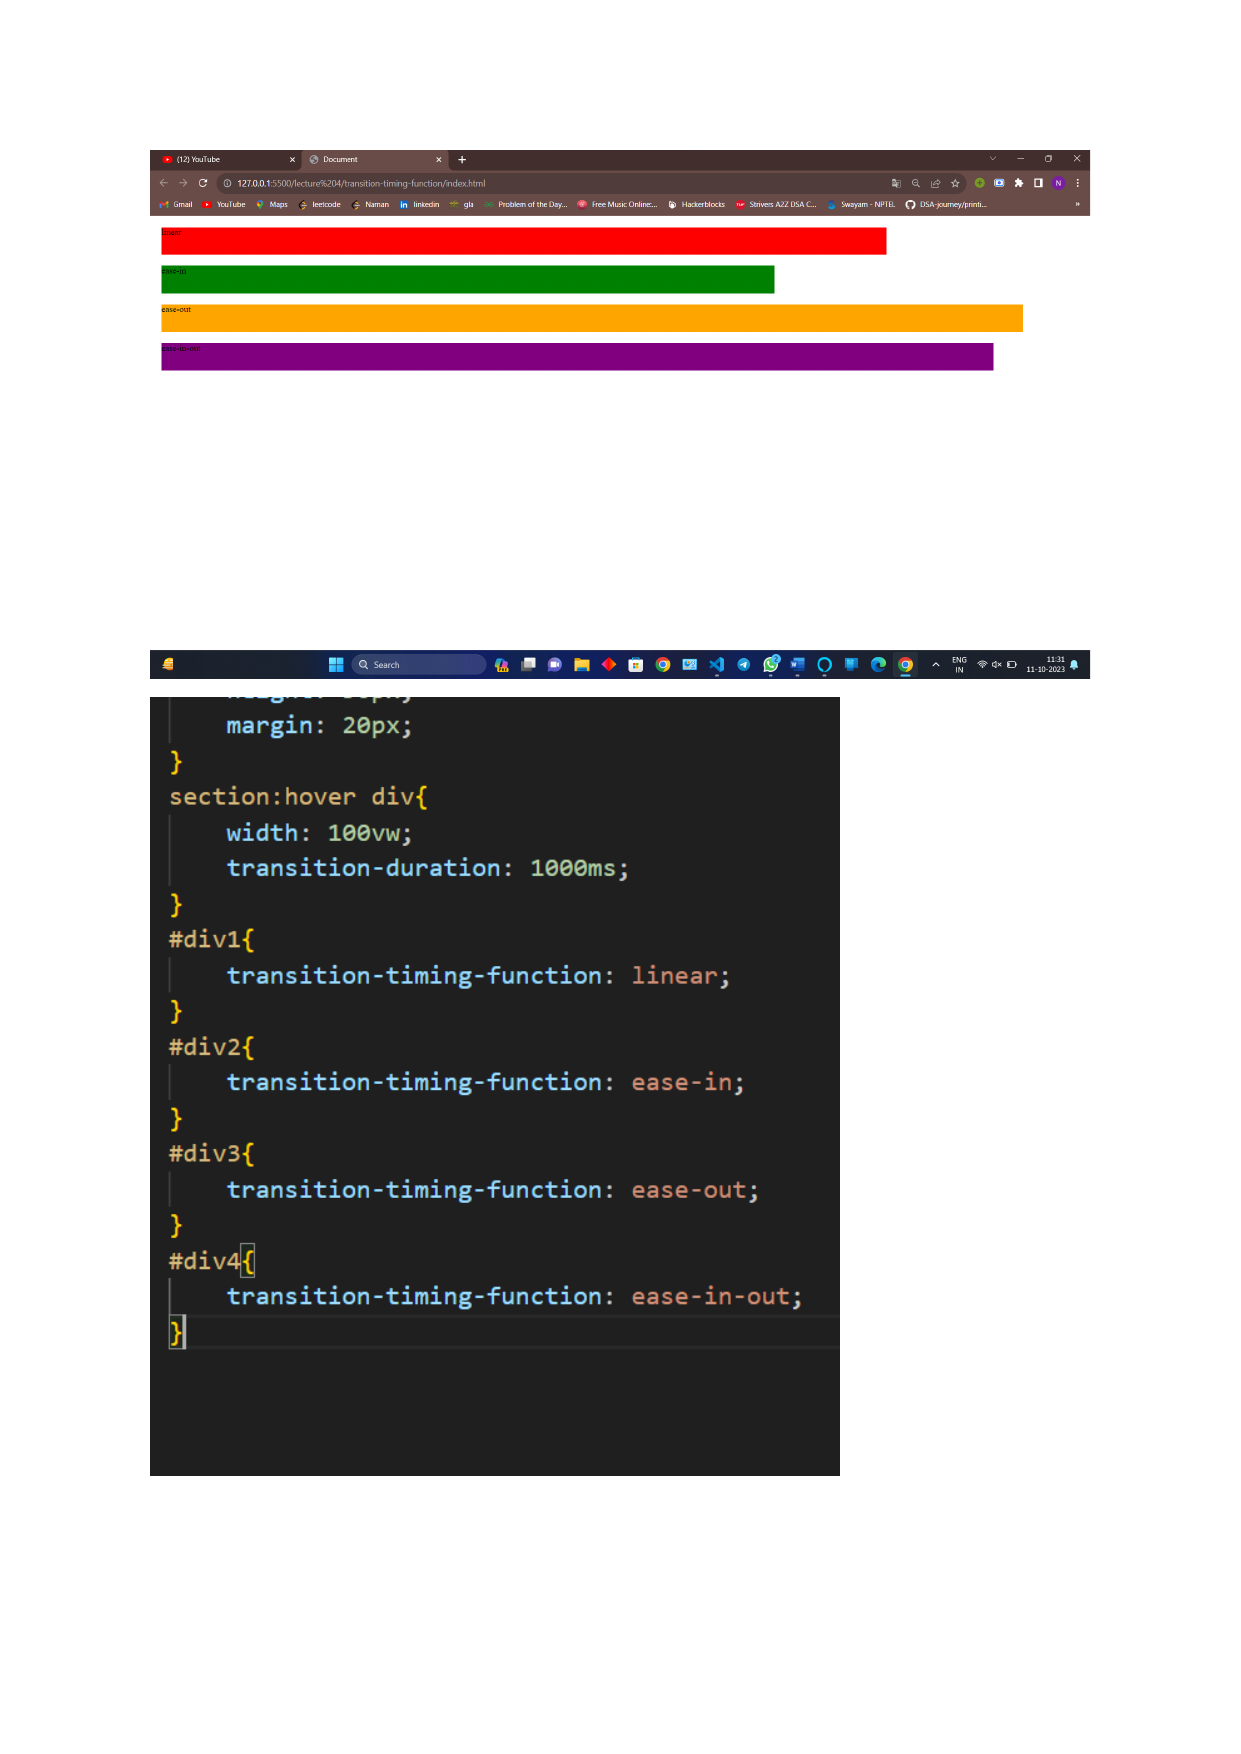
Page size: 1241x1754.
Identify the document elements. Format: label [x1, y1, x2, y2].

picture [150, 150, 1091, 679]
picture [150, 697, 840, 1476]
